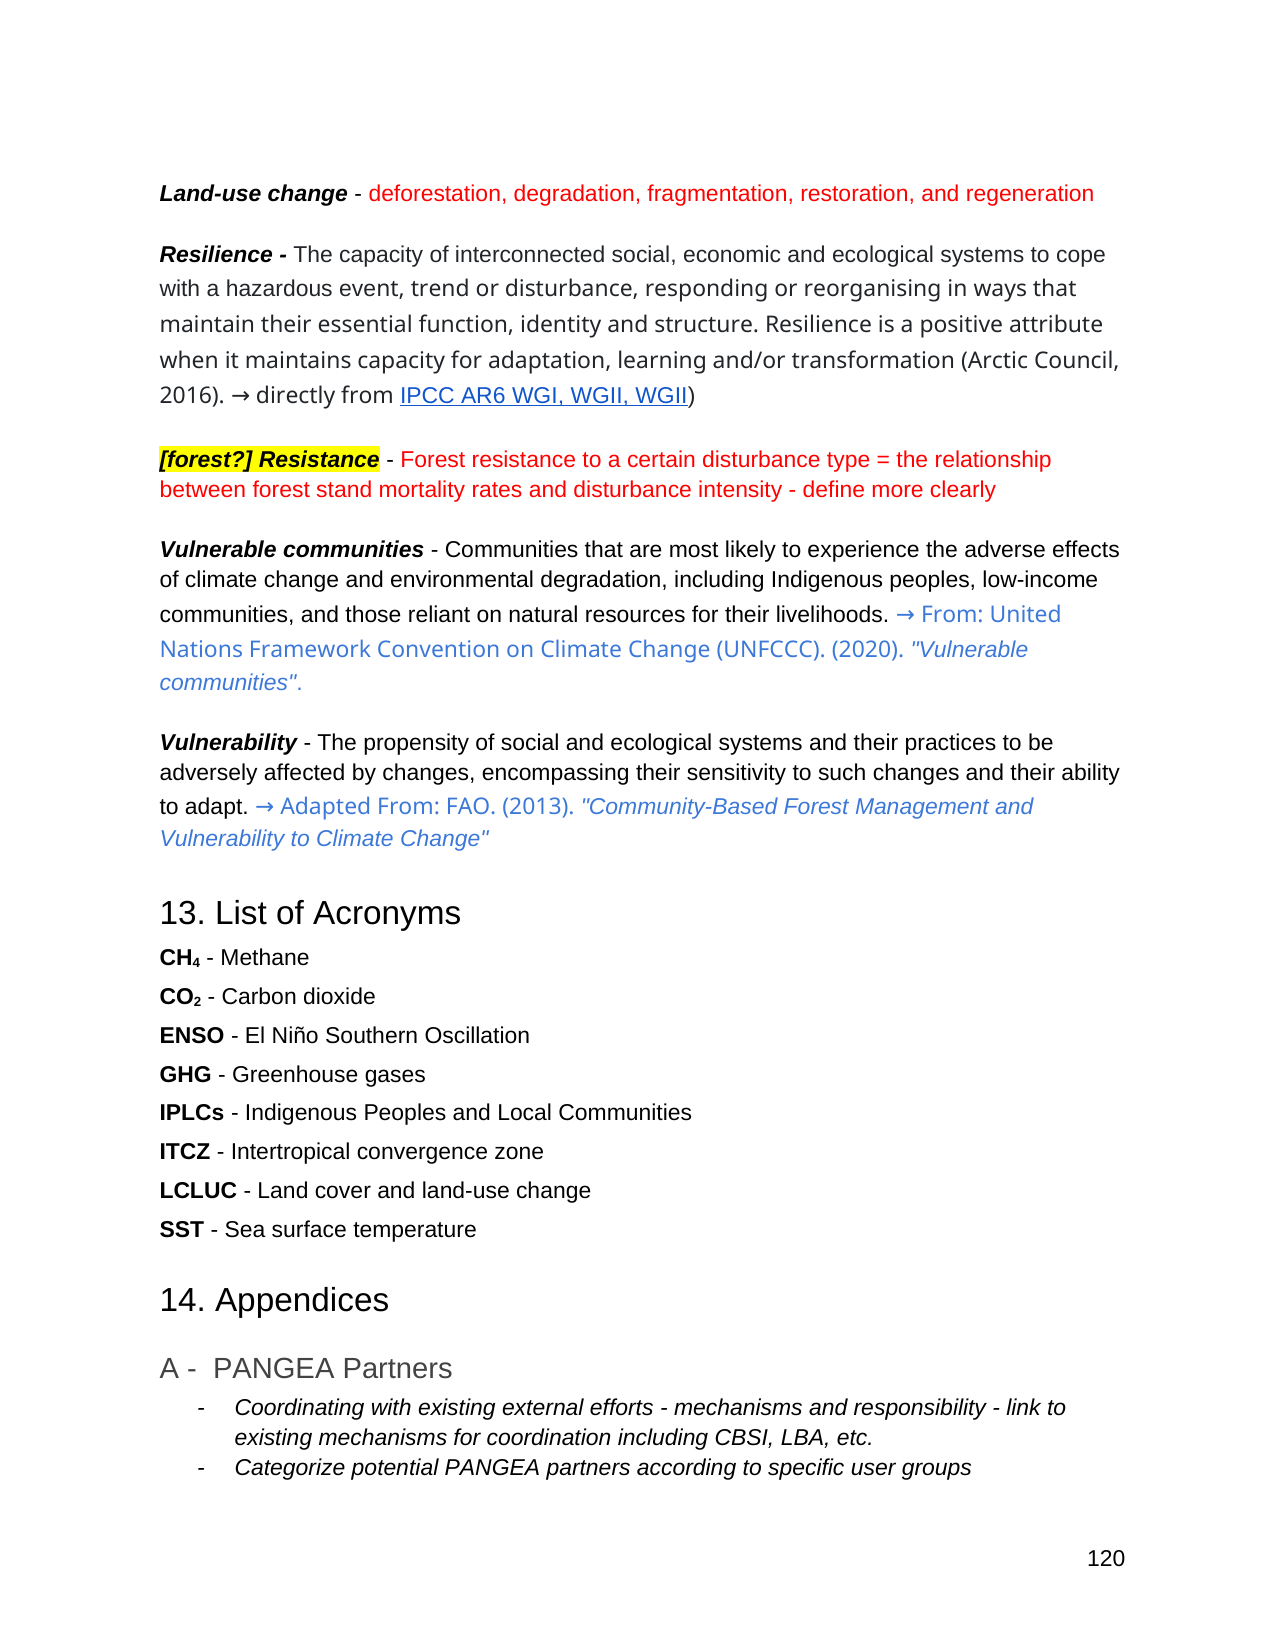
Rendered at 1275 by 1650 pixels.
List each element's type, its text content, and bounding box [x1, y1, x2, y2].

text Land-use change - deforestation, degradation, fragmentation, restoration, and regeneration [159, 180, 1125, 207]
text ENSO - El Niño Southern Oscillation [159, 1022, 1125, 1048]
text LCLUC - Land cover and land-use change [159, 1177, 1125, 1203]
text GHG - Greenhouse gases [159, 1061, 1125, 1087]
text Resilience - The capacity of interconnected social, economic and ecological systems to cope with a hazardous event, trend or disturbance, responding or reorganising in ways that maintain their essential function, identity and structure. Resilience is a positive attribute when it maintains capacity for adaptation, learning and/or transformation (Arctic Council, 2016). → directly from IPCC AR6 WGI, WGII, WGII) [159, 241, 1125, 411]
text [forest?] Resistance - Forest resistance to a certain disturbance type = the relationship between forest stand mortality rates and disturbance intensity - define more clearly [159, 446, 1125, 502]
text SST - Sea surface temperature [159, 1216, 1125, 1242]
subtitle 13. List of Acronyms [159, 893, 1125, 931]
list Categorize potential PANGEA partners according to specific user groups [197, 1454, 1125, 1480]
text Vulnerable communities - Communities that are most likely to experience the adverse effects of climate change and environmental degradation, including Indigenous peoples, low-income communities, and those reliant on natural resources for their livelihoods. → From: United Nations Framework Convention on Climate Change (UNFCCC). (2020). "Vulnerable communities". [159, 536, 1125, 695]
text ITCZ - Intertropical convergence zone [159, 1138, 1125, 1164]
subtitle A - PANGEA Partners [159, 1352, 1125, 1385]
subtitle 14. Appendices [159, 1280, 1125, 1318]
text Vulnerability - The propensity of social and ecological systems and their practices to be adversely affected by changes, encompassing their sensitivity to such changes and their ability to adapt. → Adapted From: FAO. (2013). "Community-Based Forest Management and Vulnerability to Climate Change" [159, 729, 1125, 852]
text IPLCs - Indigenous Peoples and Local Communities [159, 1099, 1125, 1126]
text CO2 - Carbon dioxide [159, 983, 1125, 1009]
list Coordinating with existing external efforts - mechanisms and responsibility - link to existing mechanisms for coordination including CBSI, LBA, etc. [197, 1393, 1125, 1450]
text CH4 - Methane [159, 944, 1125, 970]
